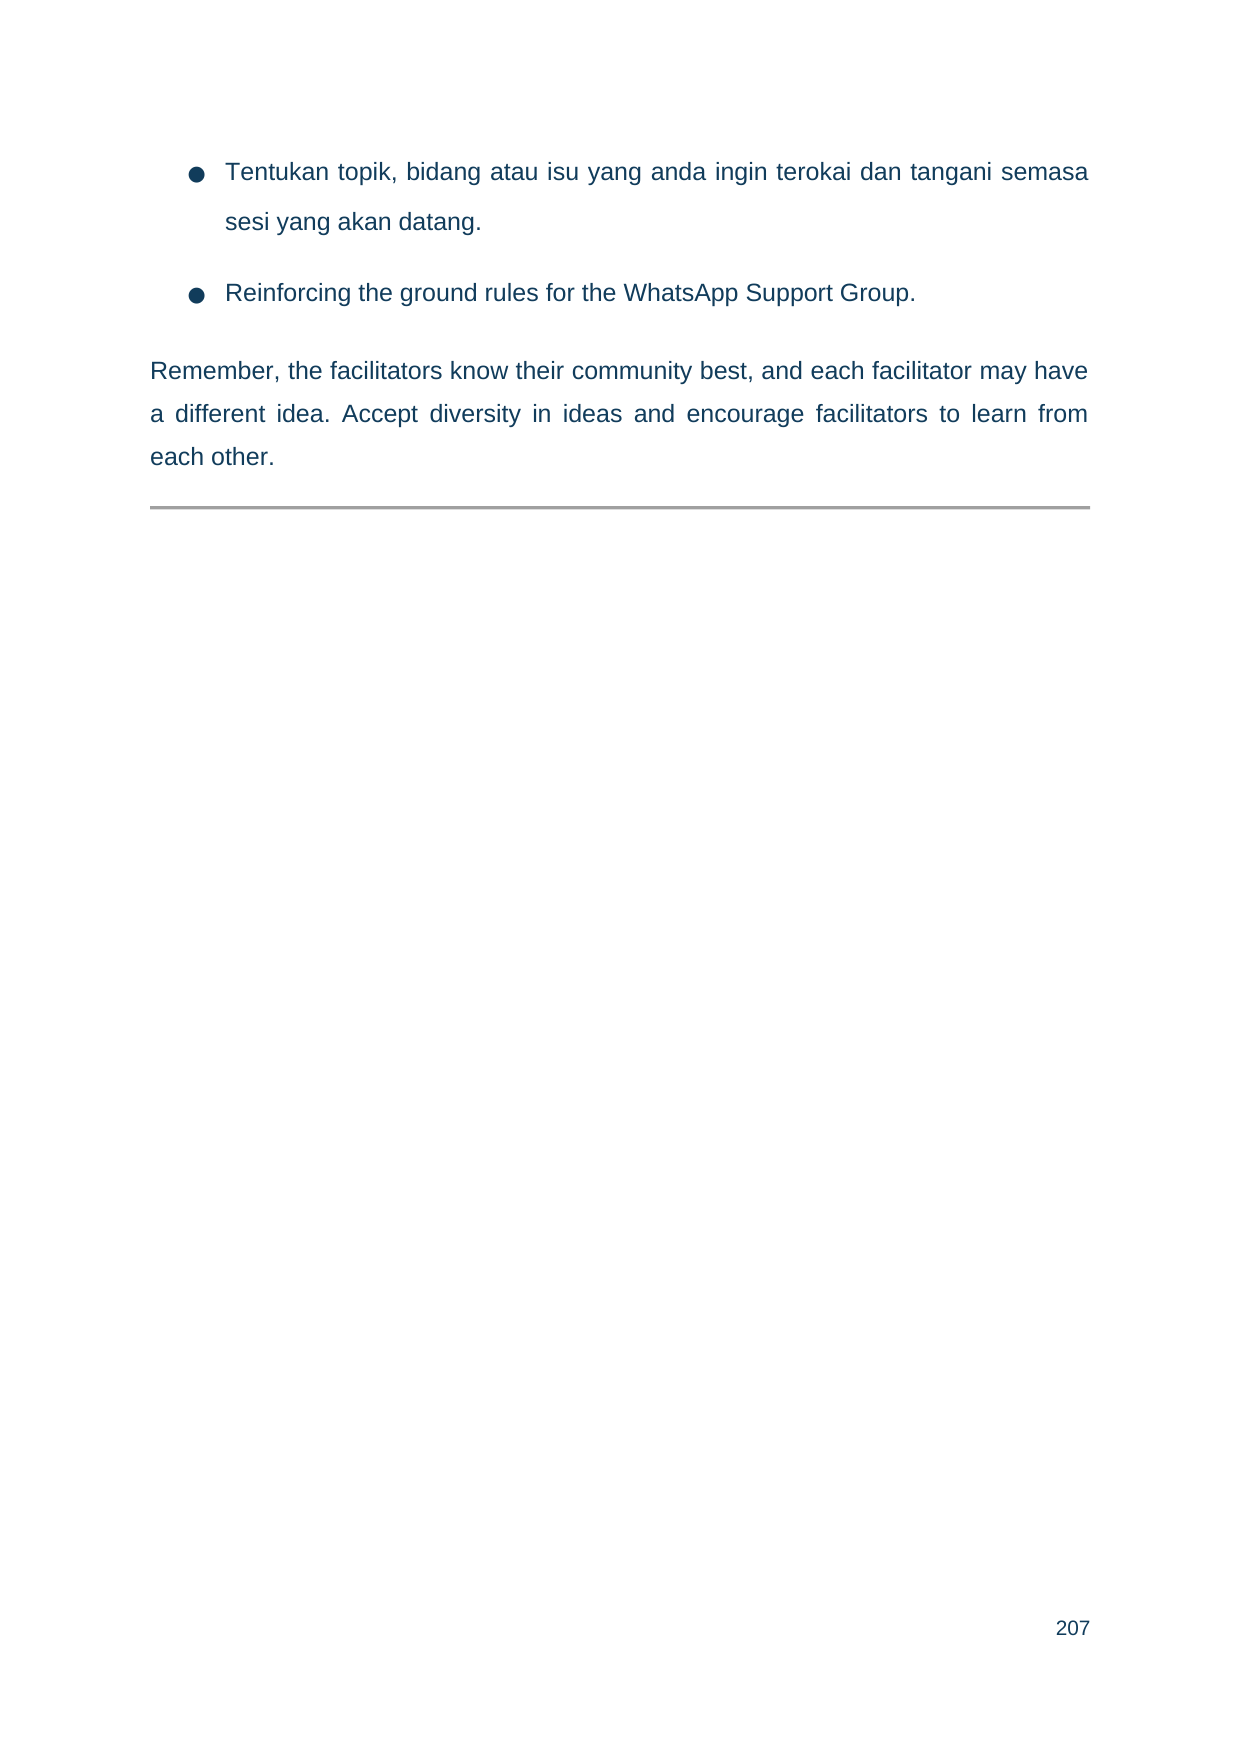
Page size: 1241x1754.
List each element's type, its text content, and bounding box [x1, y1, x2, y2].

list Reinforcing the ground rules for the WhatsApp Support Group. [187, 271, 1090, 314]
text Remember, the facilitators know their community best, and each facilitator may have a different idea. Accept diversity in ideas and encourage facilitators to learn from each other. [150, 356, 1090, 471]
list Tentukan topik, bidang atau isu yang anda ingin terokai dan tangani semasa sesi yang akan datang. [187, 150, 1090, 236]
